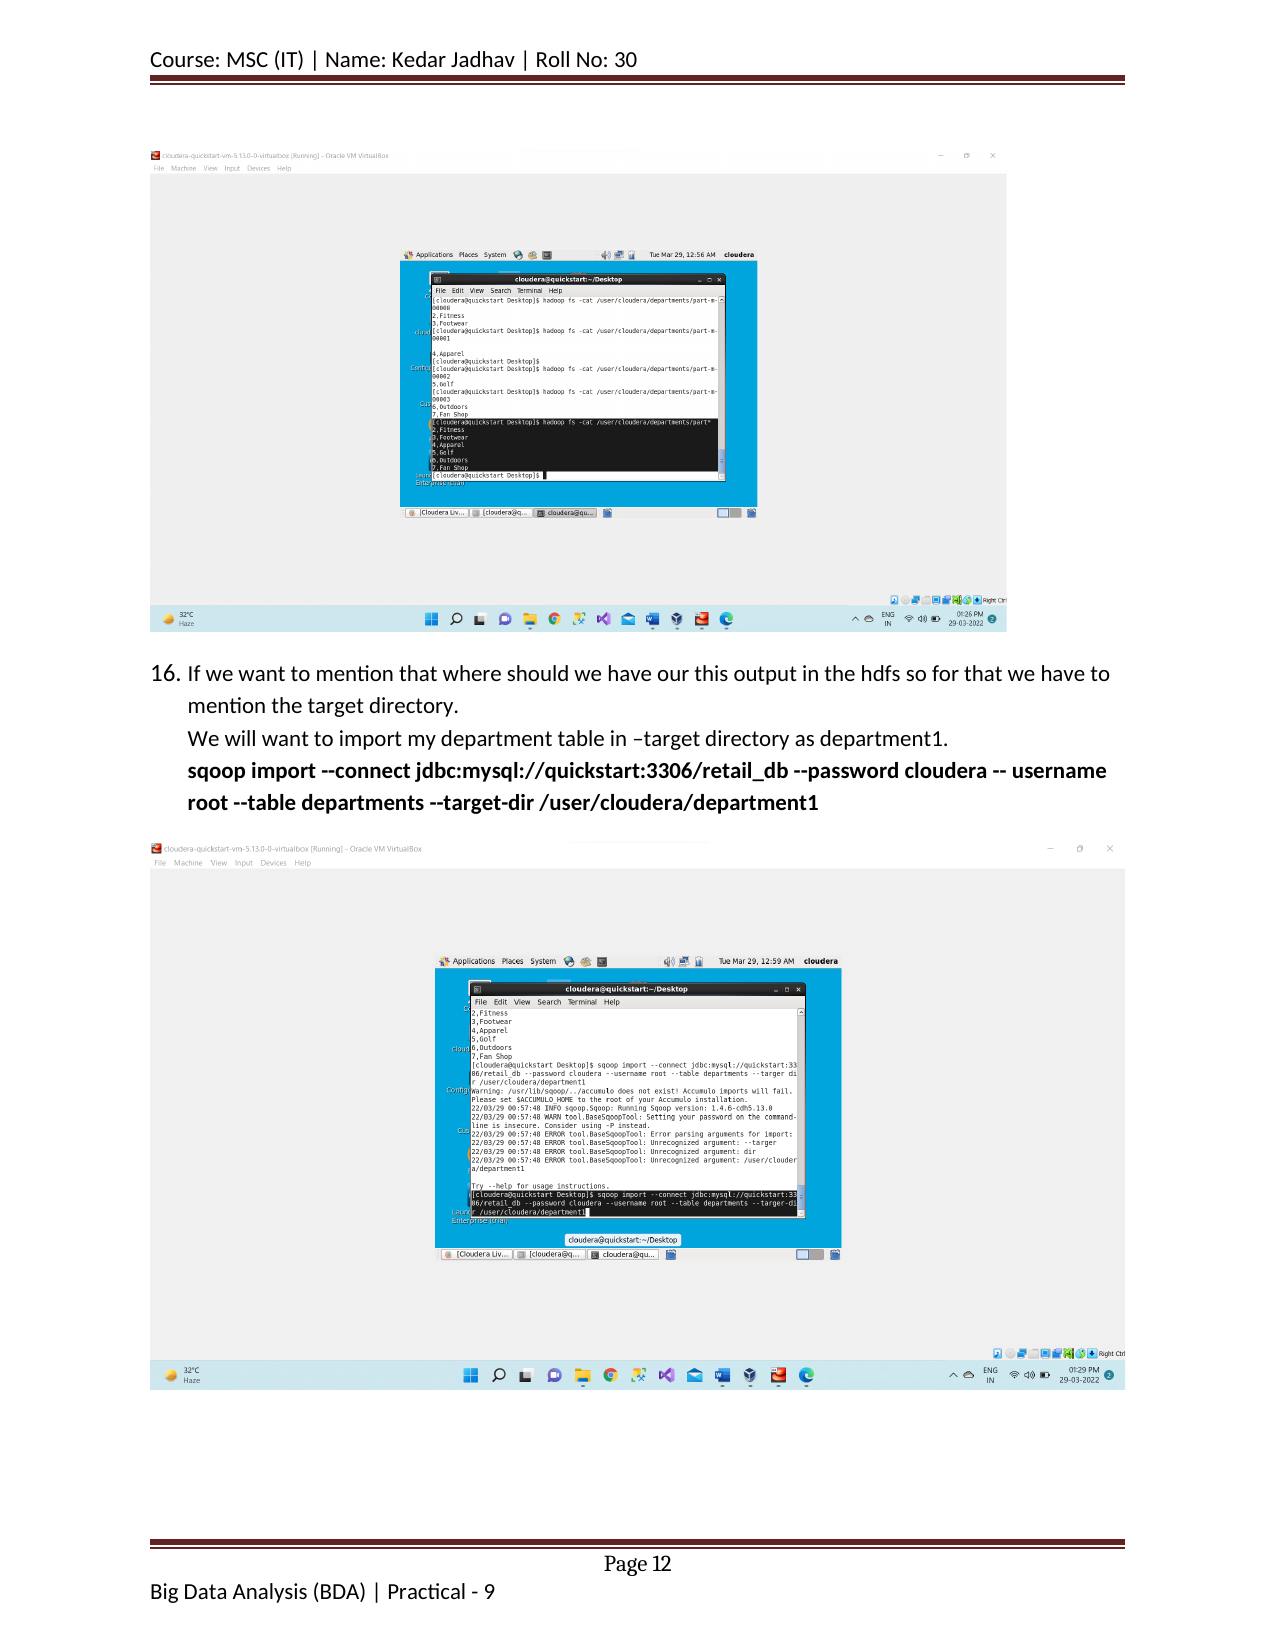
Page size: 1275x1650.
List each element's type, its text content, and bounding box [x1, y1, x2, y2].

picture [150, 150, 1007, 632]
list sqoop import --connect jdbc:mysql://quickstart:3306/retail_db --password cloudera -- username root --table departments --target-dir /user/cloudera/department1 [187, 756, 1125, 816]
picture [150, 841, 1125, 1390]
list If we want to mention that where should we have our this output in the hdfs so for that we have to mention the target directory. [150, 657, 1125, 719]
list We will want to import my department table in –target directory as department1. [187, 724, 1125, 752]
